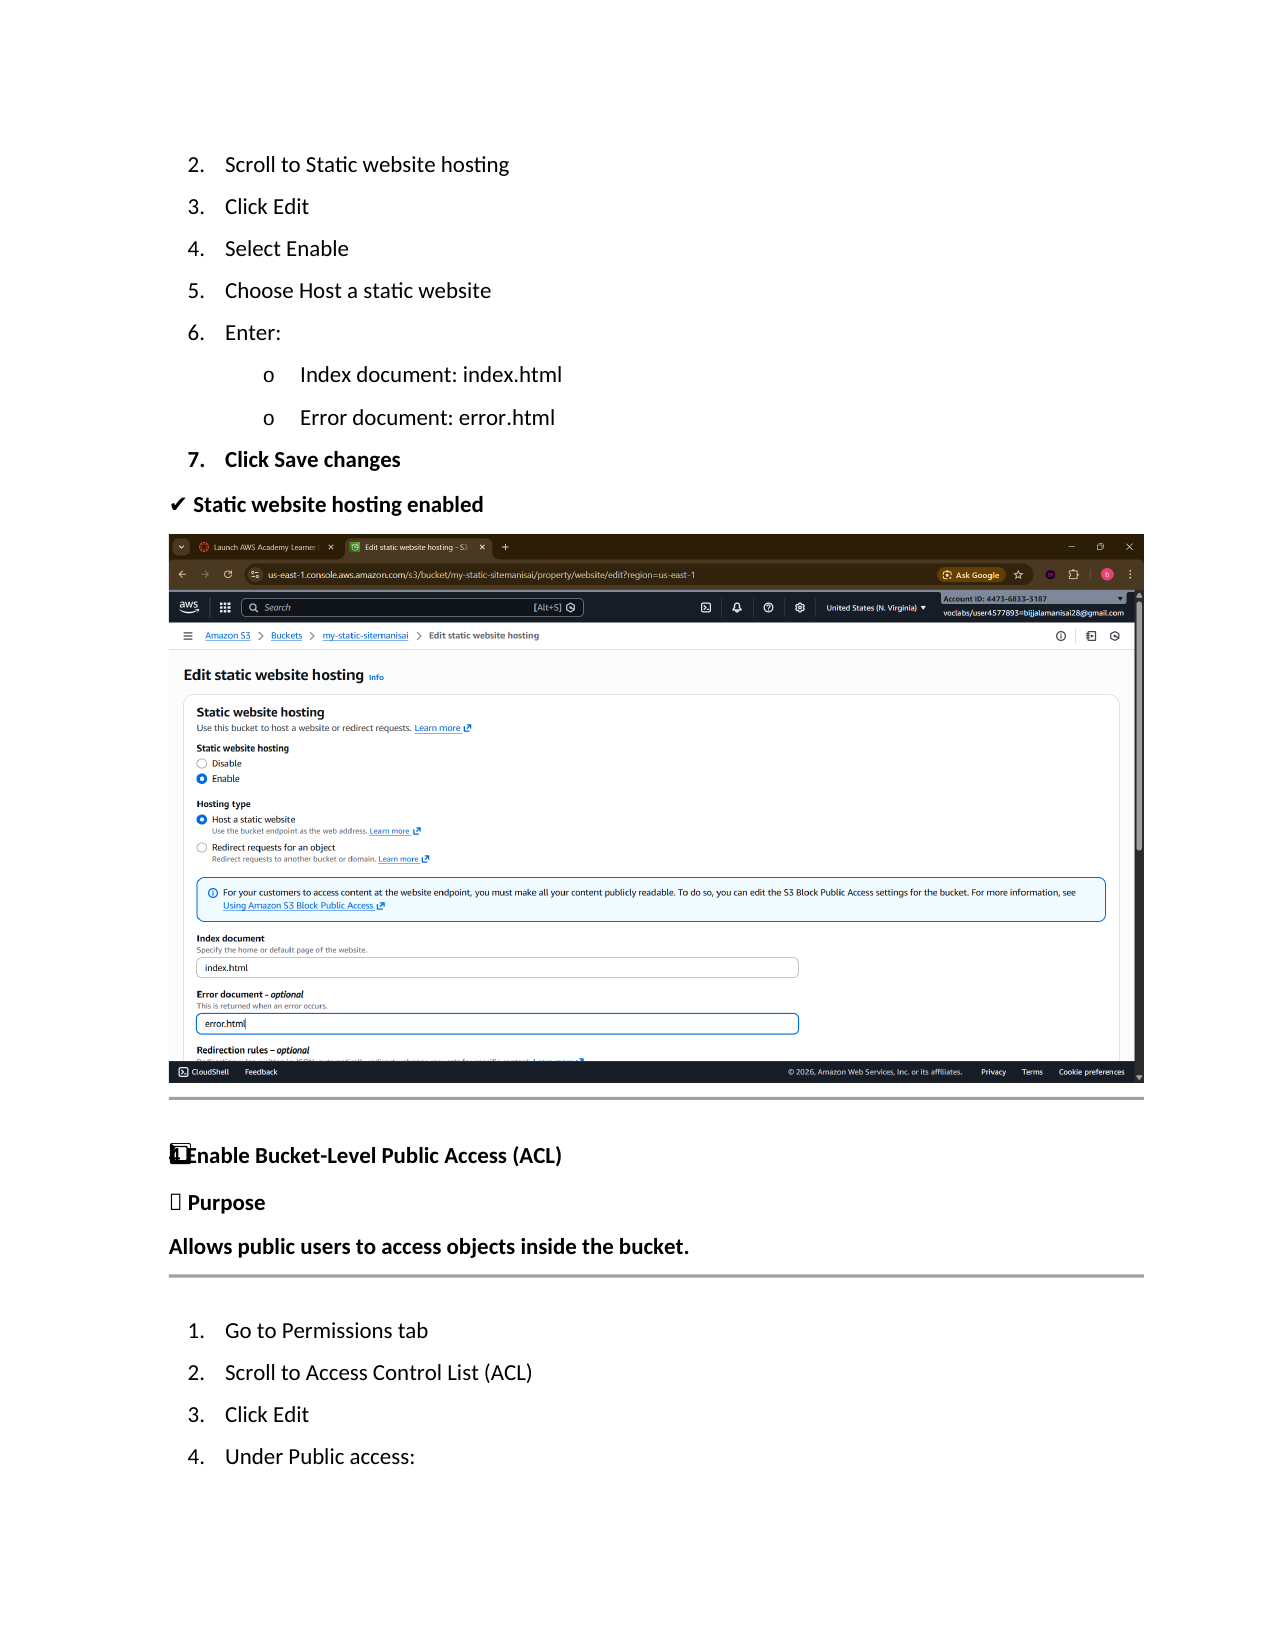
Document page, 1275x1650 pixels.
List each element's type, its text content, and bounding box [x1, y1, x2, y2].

list Error document: error.html [262, 403, 1125, 431]
list Index document: index.html [262, 360, 1125, 388]
list 🔹 Purpose [169, 1186, 1125, 1217]
list Click Edit [187, 1400, 1125, 1428]
list Scroll to Static website hosting [187, 150, 1125, 178]
list Allows public users to access objects inside the bucket. [169, 1232, 1125, 1261]
list 4️⃣ Enable Bucket-Level Public Access (ACL) [169, 1139, 1125, 1170]
list Enter: [187, 318, 1125, 346]
list Select Enable [187, 234, 1125, 262]
picture [168, 534, 1144, 1083]
list Click Save changes [187, 446, 1125, 473]
list Click Edit [187, 192, 1125, 220]
list ✔ Static website hosting enabled [169, 487, 1125, 519]
list Under Public access: [187, 1442, 1125, 1470]
list Scroll to Access Control List (ACL) [187, 1358, 1125, 1386]
list Choose Host a static website [187, 276, 1125, 304]
list Go to Permissions tab [187, 1316, 1125, 1344]
